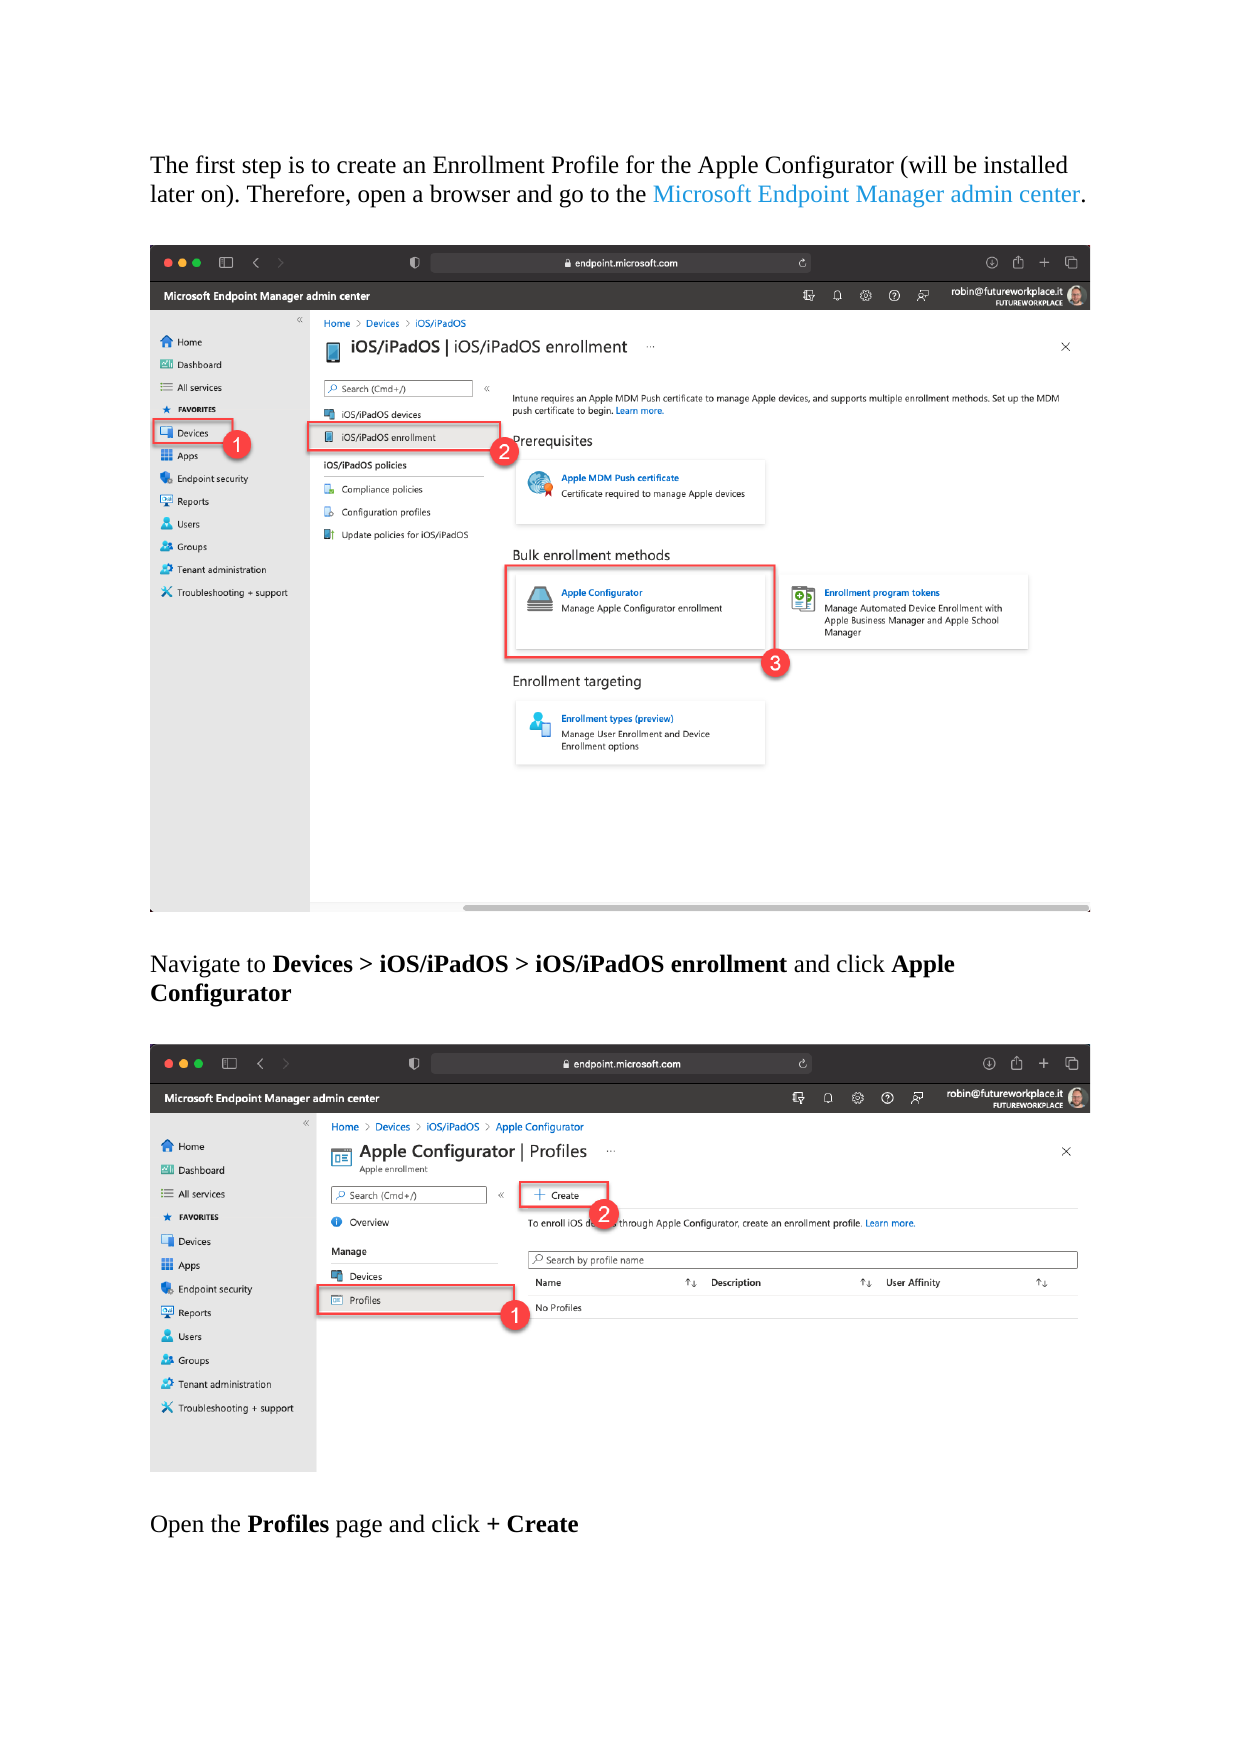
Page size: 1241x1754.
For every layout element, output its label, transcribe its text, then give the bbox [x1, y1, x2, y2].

text The first step is to create an Enrollment Profile for the Apple Configurator (will be installed later on). Therefore, open a browser and go to the Microsoft Endpoint Manager admin center. [150, 150, 1090, 207]
text Open the Profiles page and click + Create [150, 1509, 1090, 1538]
text Navigate to Devices > iOS/iPadOS > iOS/iPadOS enrollment and click Apple Configurator [150, 949, 1090, 1007]
picture [150, 245, 1091, 912]
picture [150, 1044, 1091, 1472]
